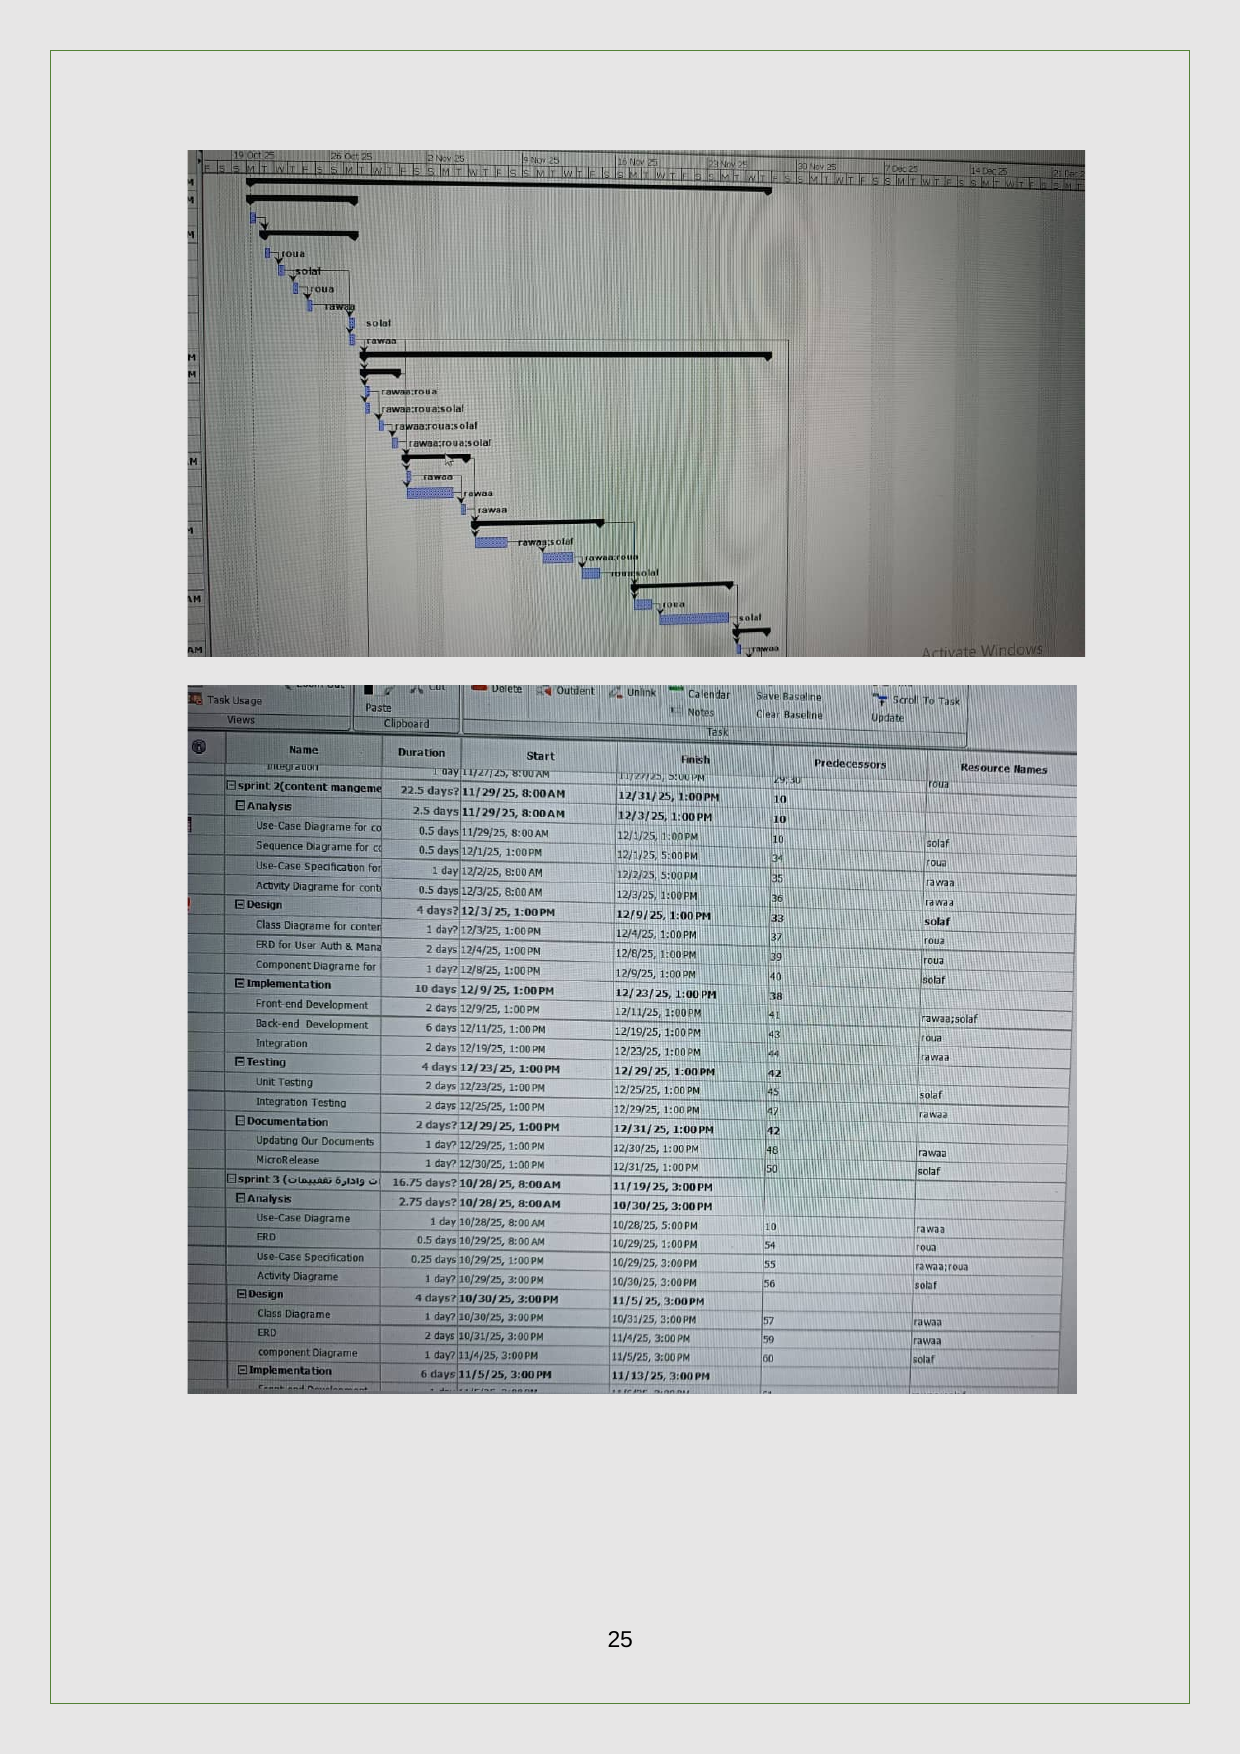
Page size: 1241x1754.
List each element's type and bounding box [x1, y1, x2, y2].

picture [187, 150, 1086, 657]
picture [187, 685, 1077, 1394]
